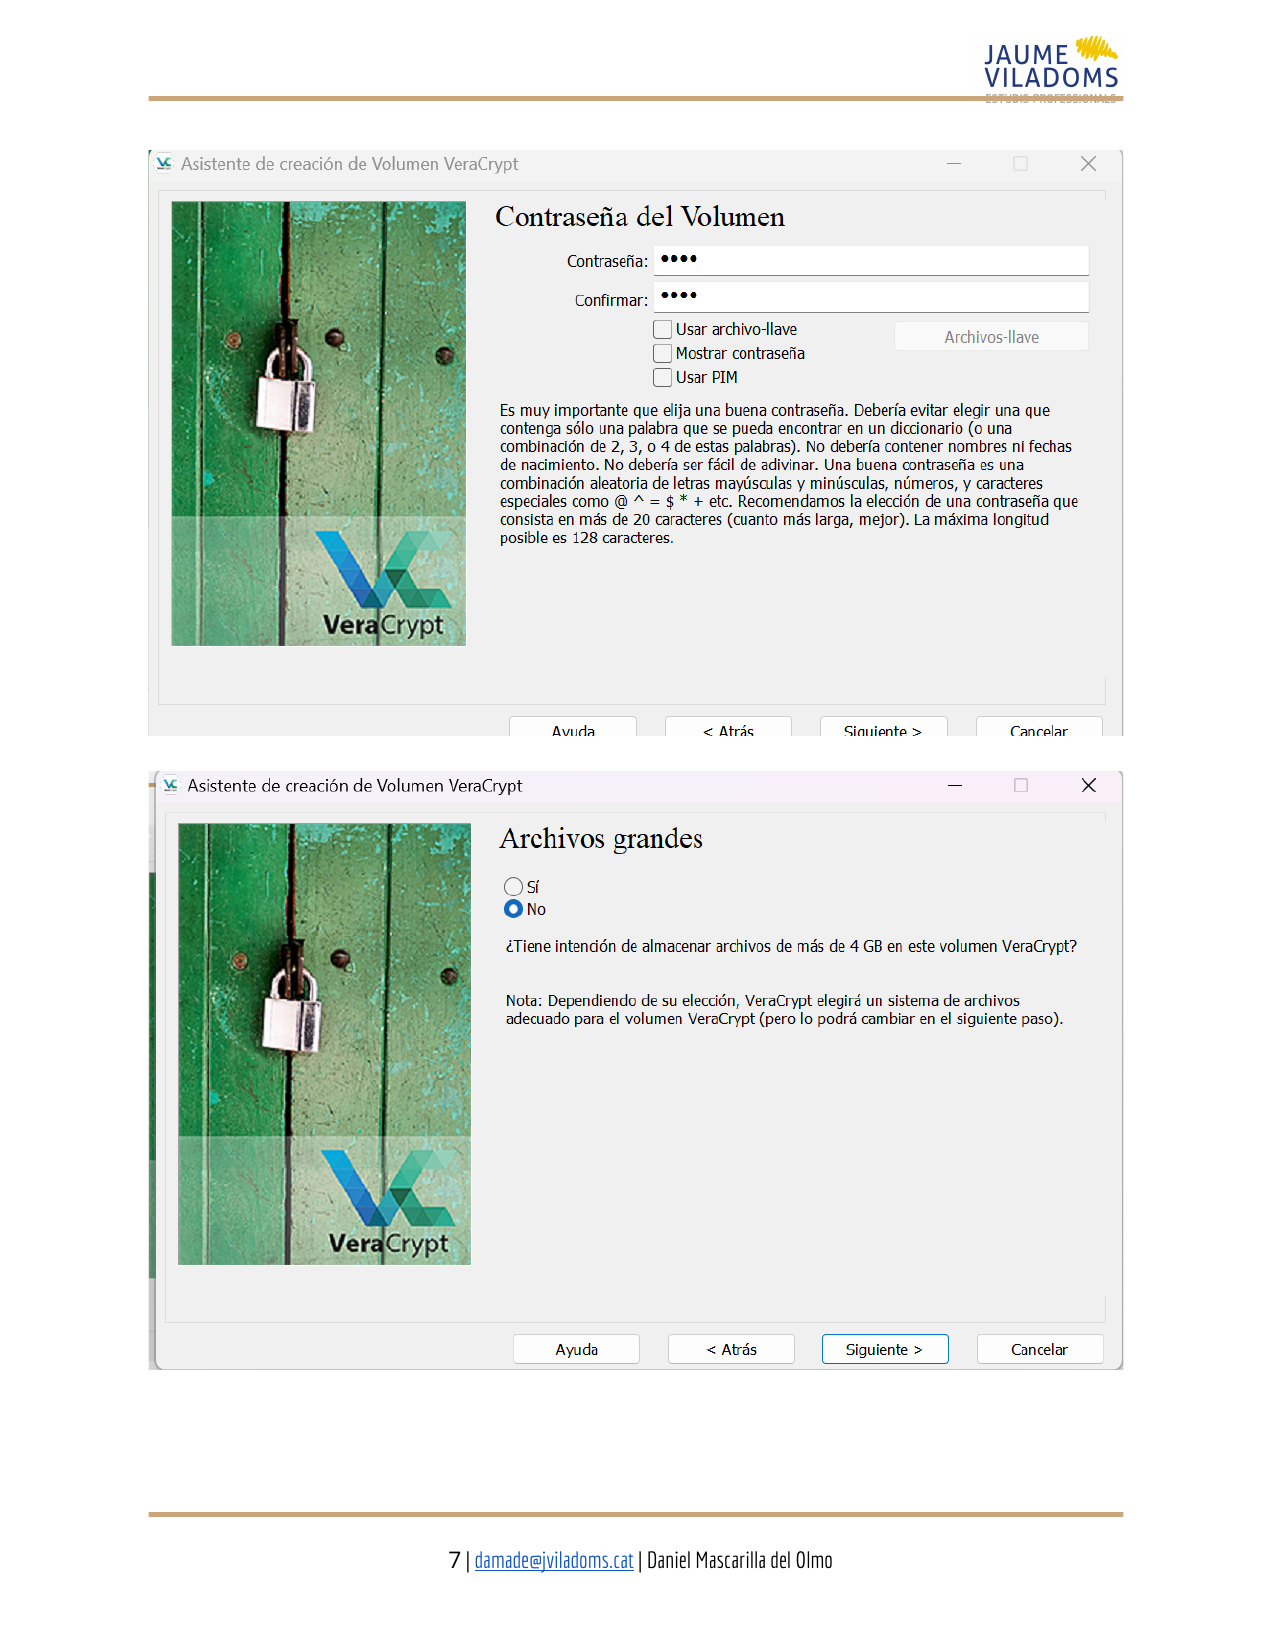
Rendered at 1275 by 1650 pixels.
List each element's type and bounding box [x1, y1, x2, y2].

picture [148, 36, 1125, 107]
picture [148, 771, 1124, 1370]
picture [148, 1512, 1124, 1517]
picture [148, 150, 1124, 736]
